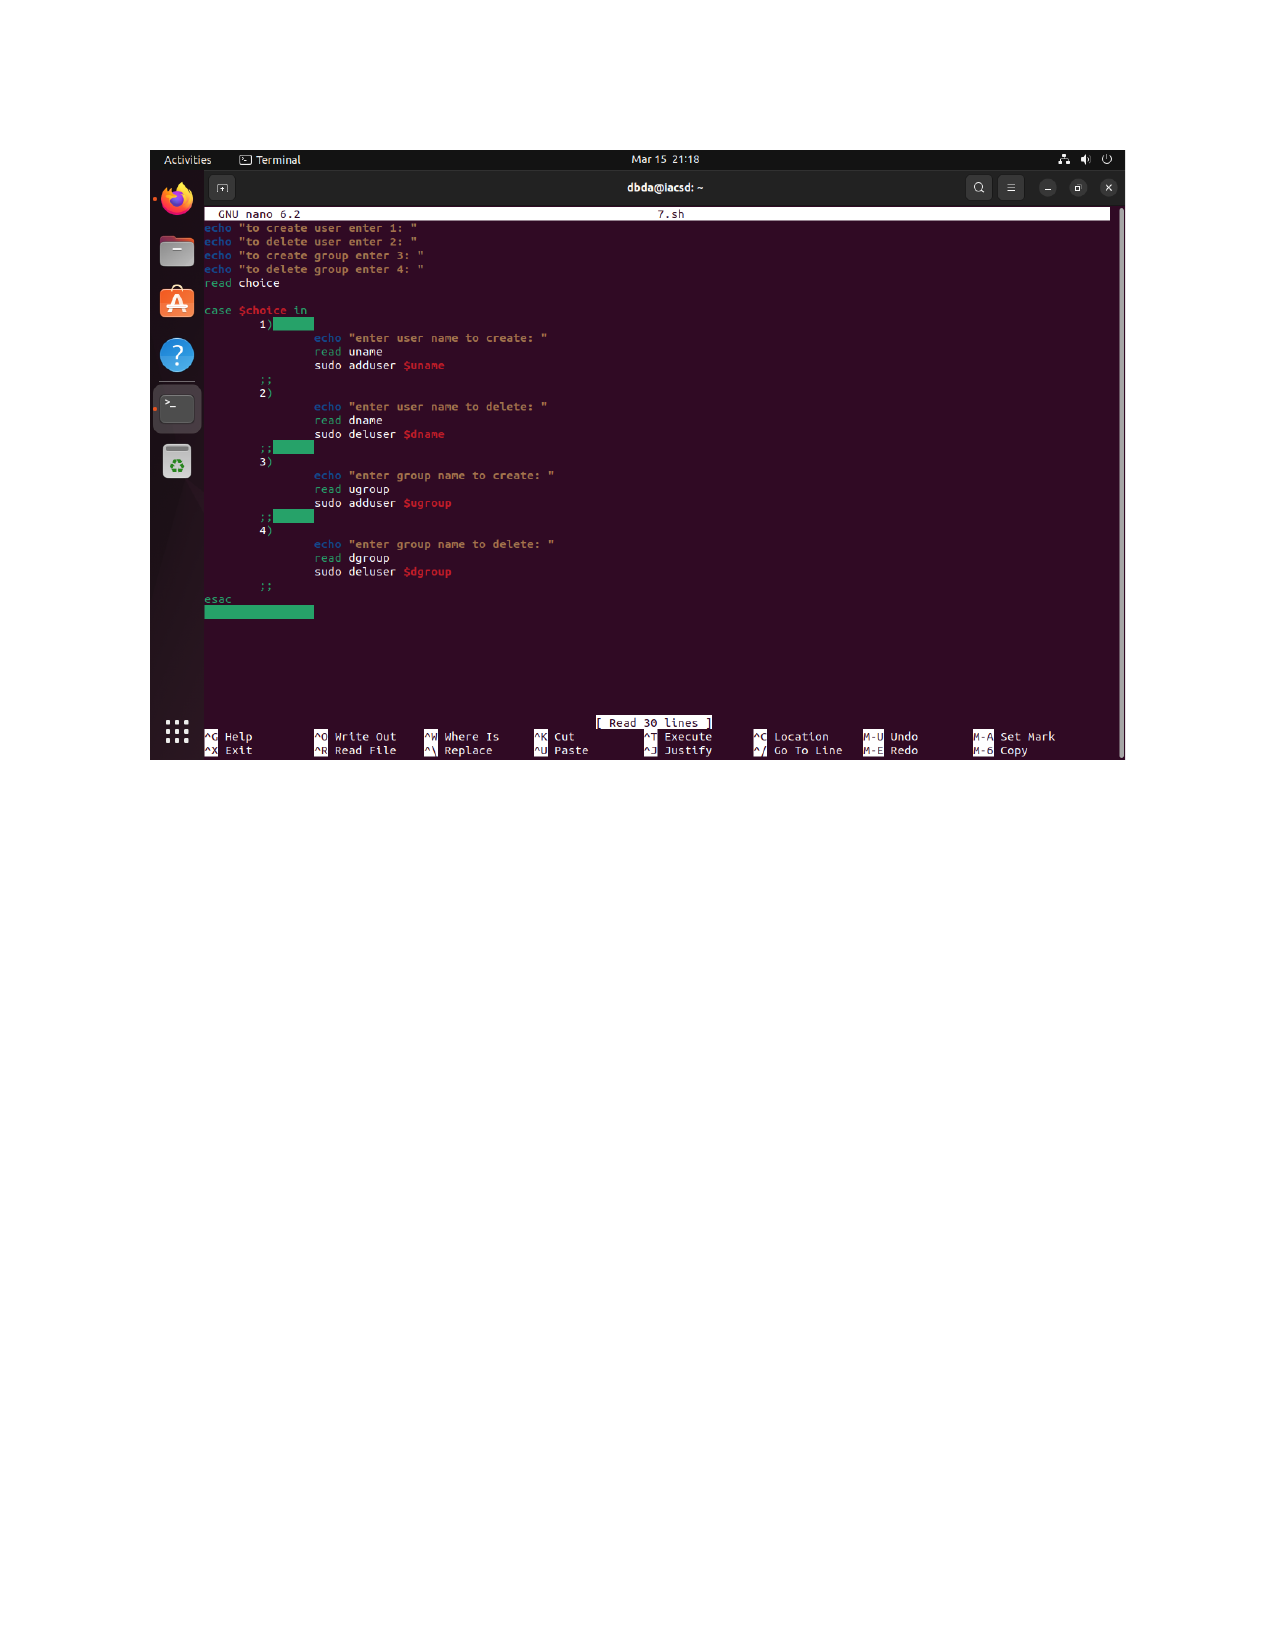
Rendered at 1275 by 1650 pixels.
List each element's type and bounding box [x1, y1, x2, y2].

picture [150, 150, 1125, 760]
